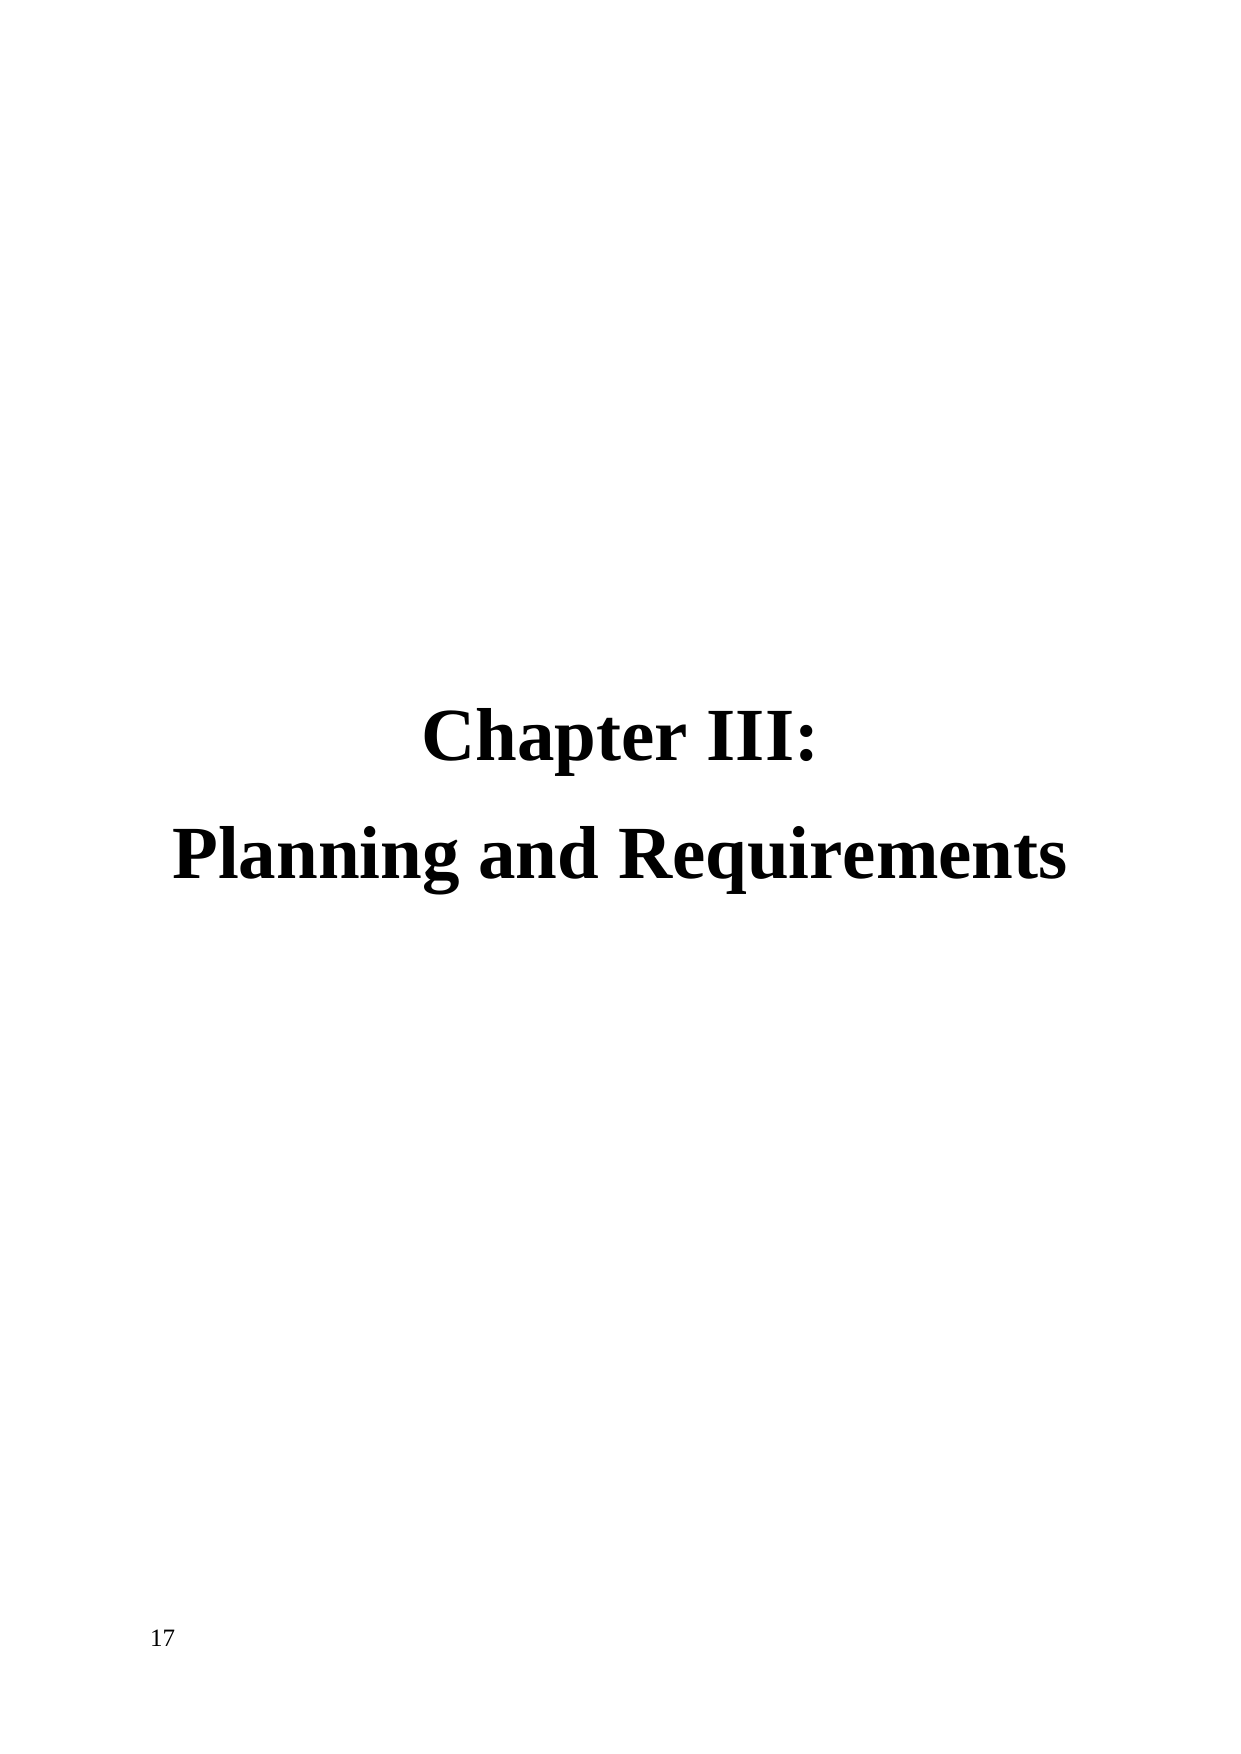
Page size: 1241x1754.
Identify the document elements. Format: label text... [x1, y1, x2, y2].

subtitle Planning and Requirements [150, 809, 1090, 988]
subtitle Chapter III: [150, 691, 1090, 777]
